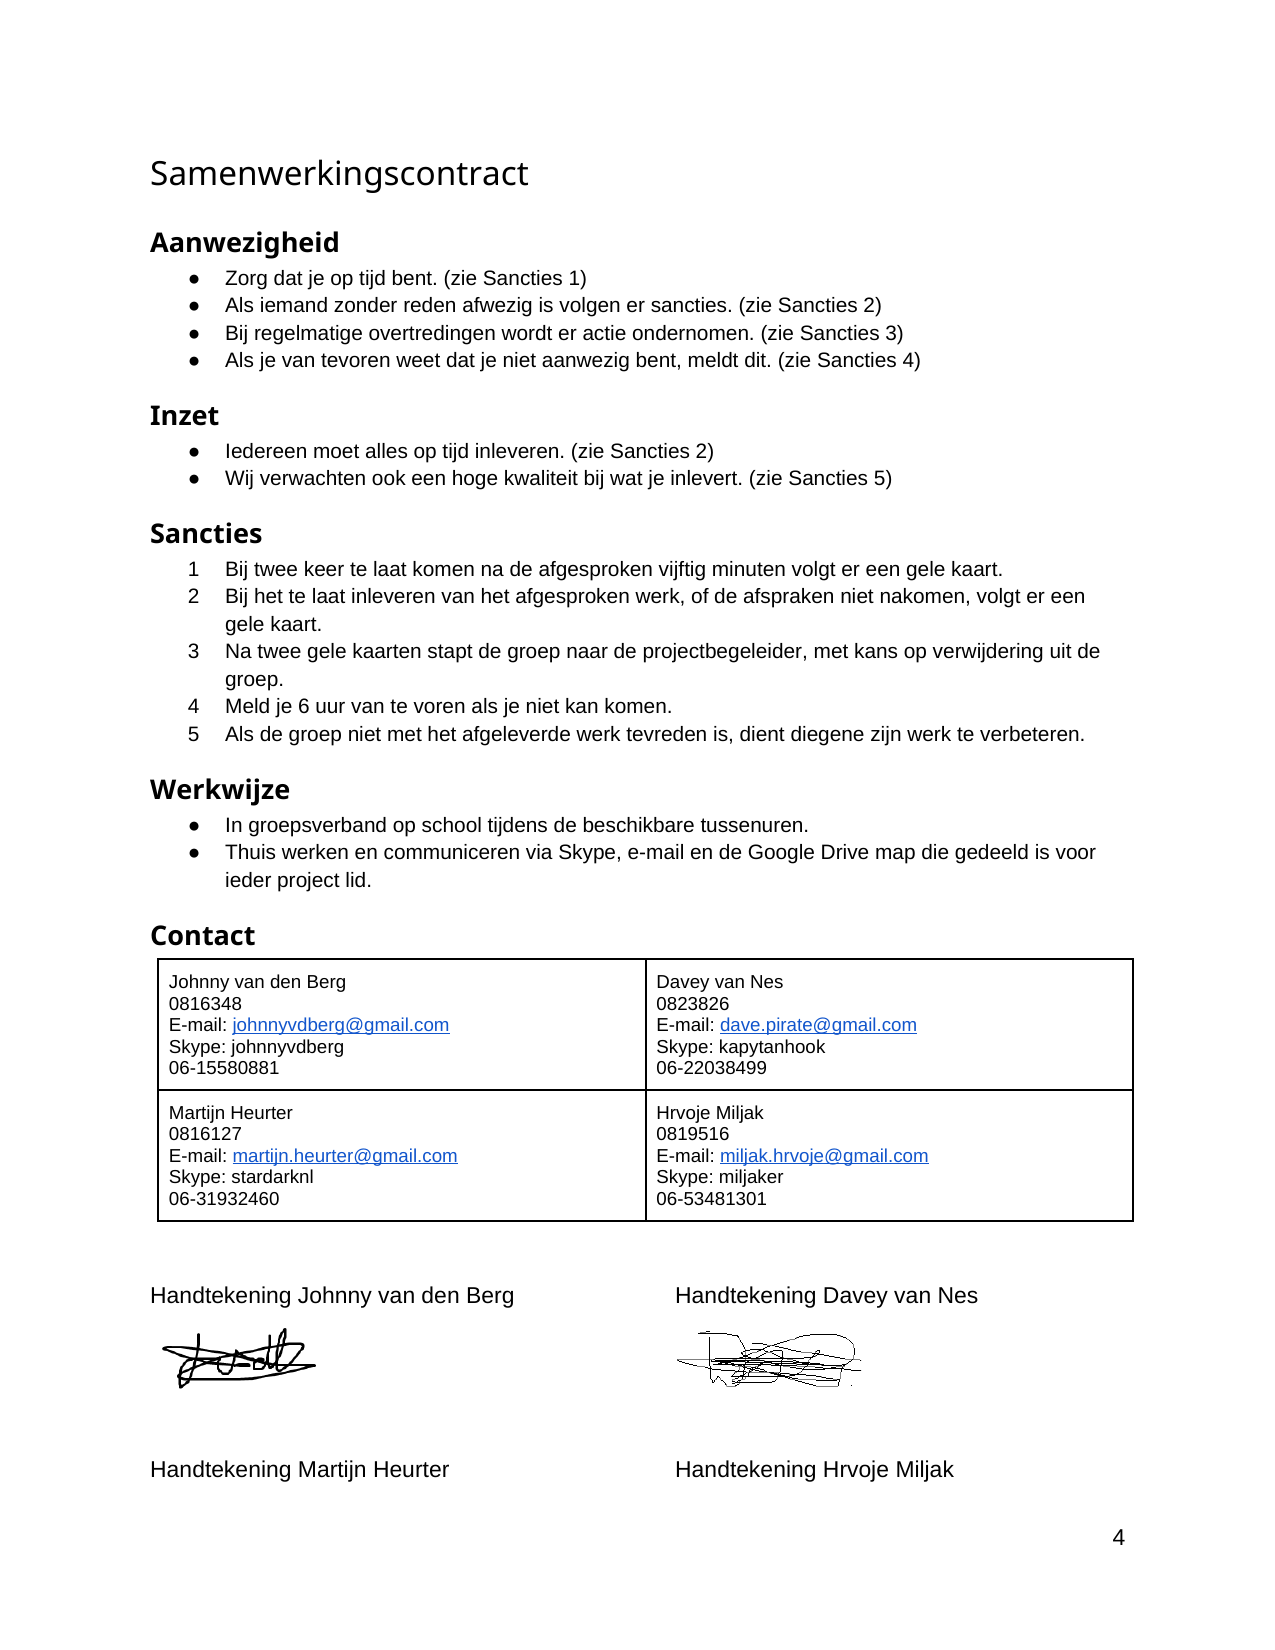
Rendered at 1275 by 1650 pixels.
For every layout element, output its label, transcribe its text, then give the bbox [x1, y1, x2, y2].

list In groepsverband op school tijdens de beschikbare tussenuren. [188, 813, 1125, 837]
subtitle Aanwezigheid [150, 223, 1125, 260]
subtitle Werkwijze [150, 770, 1125, 807]
table_cell Hrvoje Miljak 0819516 E-mail: miljak.hrvoje@gmail.com Skype: miljaker 06-53481301 [647, 1091, 1132, 1220]
list Als iemand zonder reden afwezig is volgen er sancties. (zie Sancties 2) [188, 293, 1125, 317]
list Bij regelmatige overtredingen wordt er actie ondernomen. (zie Sancties 3) [188, 320, 1125, 344]
list Thuis werken en communiceren via Skype, e-mail en de Google Drive map die gedeeld is voor ieder project lid. [188, 840, 1125, 892]
list Meld je 6 uur van te voren als je niet kan komen. [188, 694, 1125, 718]
list Als de groep niet met het afgeleverde werk tevreden is, dient diegene zijn werk te verbeteren. [188, 722, 1125, 746]
list Na twee gele kaarten stapt de groep naar de projectbegeleider, met kans op verwijdering uit de groep. [188, 639, 1125, 691]
list Bij twee keer te laat komen na de afgesproken vijftig minuten volgt er een gele kaart. [188, 557, 1125, 581]
picture [676, 1312, 861, 1397]
list Wij verwachten ook een hoge kwaliteit bij wat je inlevert. (zie Sancties 5) [188, 466, 1125, 490]
subtitle Inzet [150, 396, 1125, 433]
list Zorg dat je op tijd bent. (zie Sancties 1) [188, 265, 1125, 289]
table_header Davey van Nes 0823826 E-mail: dave.pirate@gmail.com Skype: kapytanhook 06-22038499 [647, 960, 1132, 1089]
table_cell Martijn Heurter 0816127 E-mail: martijn.heurter@gmail.com Skype: stardarknl 06-31932460 [159, 1091, 645, 1220]
table_header Johnny van den Berg 0816348 E-mail: johnnyvdberg@gmail.com Skype: johnnyvdberg 06-15580881 [159, 960, 645, 1089]
text Handtekening Johnny van den Berg Handtekening Davey van Nes [150, 1282, 1125, 1309]
text Handtekening Martijn Heurter Handtekening Hrvoje Miljak [150, 1456, 1125, 1482]
subtitle Contact [150, 916, 1125, 953]
list Iedereen moet alles op tijd inleveren. (zie Sancties 2) [188, 439, 1125, 463]
list Bij het te laat inleveren van het afgesproken werk, of de afspraken niet nakomen, volgt er een gele kaart. [188, 584, 1125, 636]
picture [150, 1312, 322, 1392]
subtitle Samenwerkingscontract [150, 150, 1125, 195]
list Als je van tevoren weet dat je niet aanwezig bent, meldt dit. (zie Sancties 4) [188, 348, 1125, 372]
subtitle Sancties [150, 514, 1125, 551]
